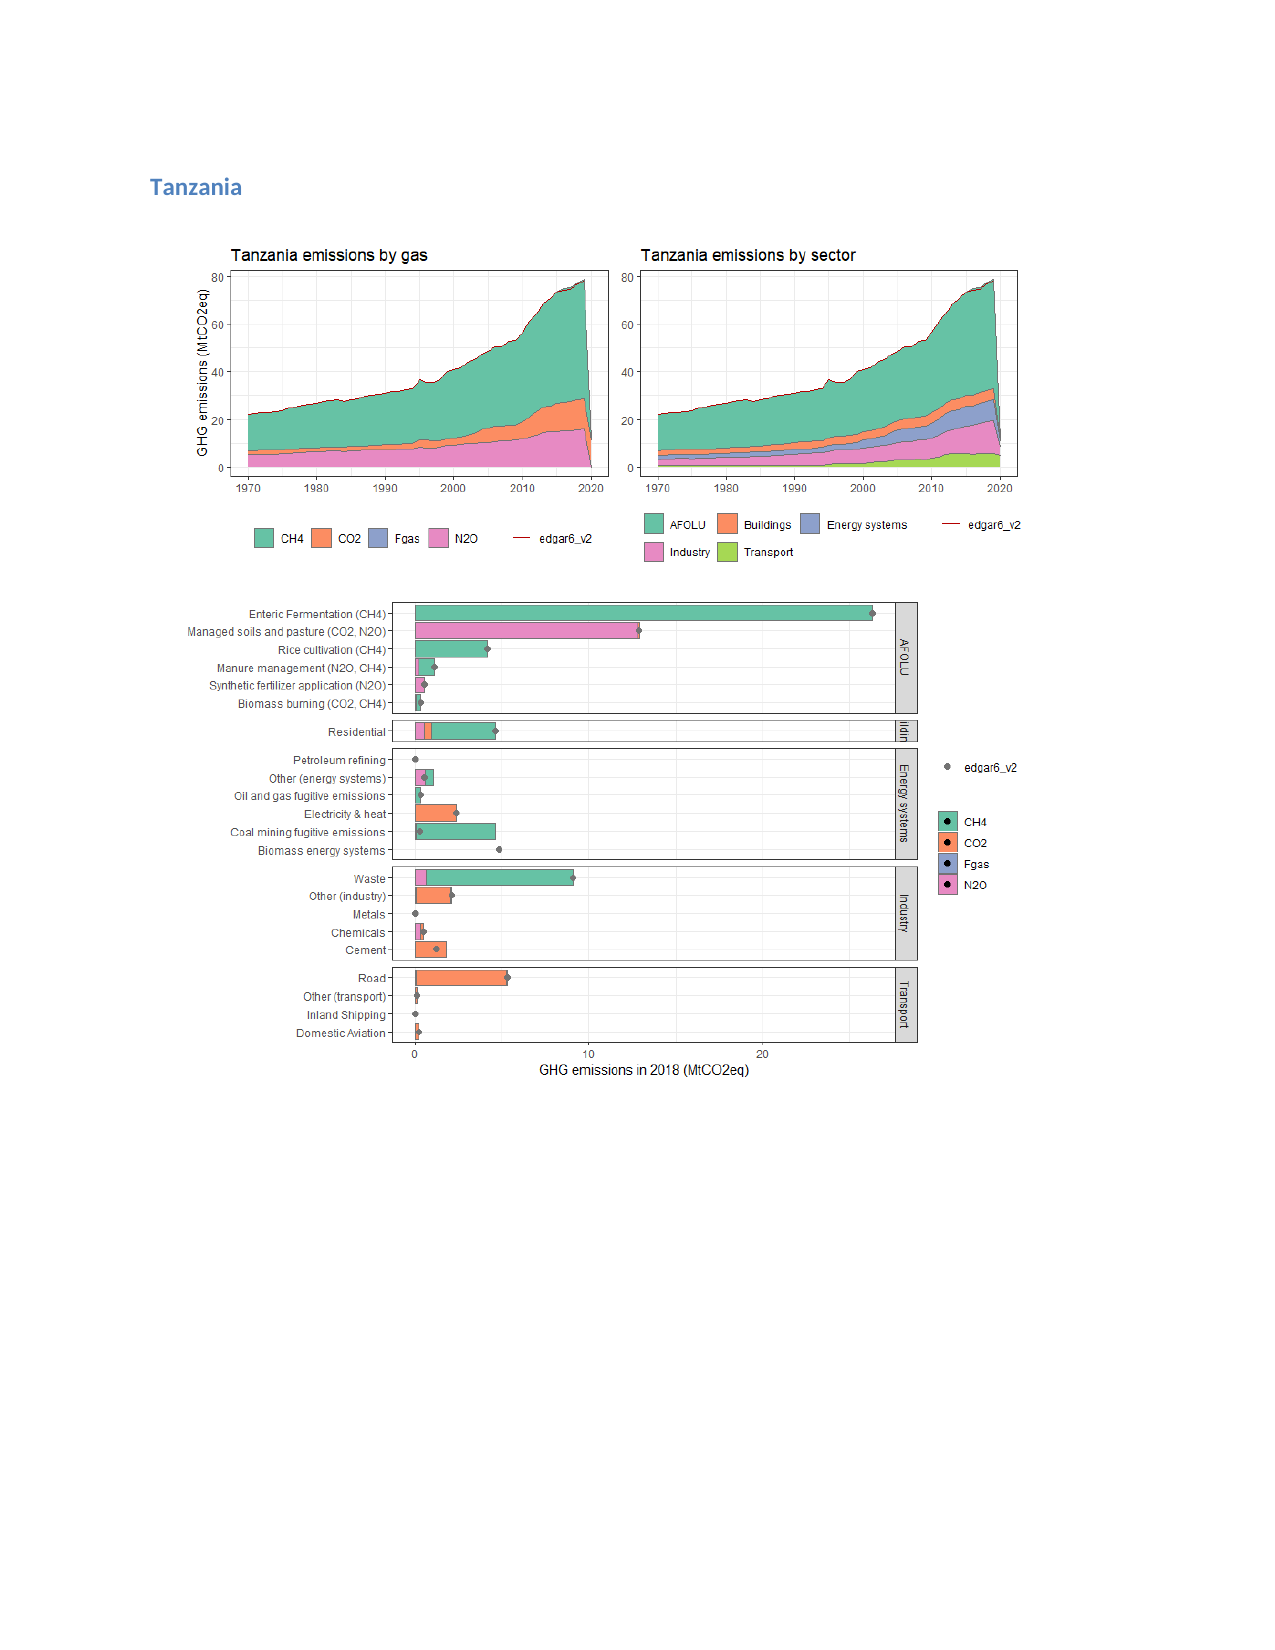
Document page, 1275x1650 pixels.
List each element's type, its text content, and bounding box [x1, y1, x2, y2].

picture [168, 220, 1044, 1096]
subtitle Tanzania [150, 171, 1125, 201]
